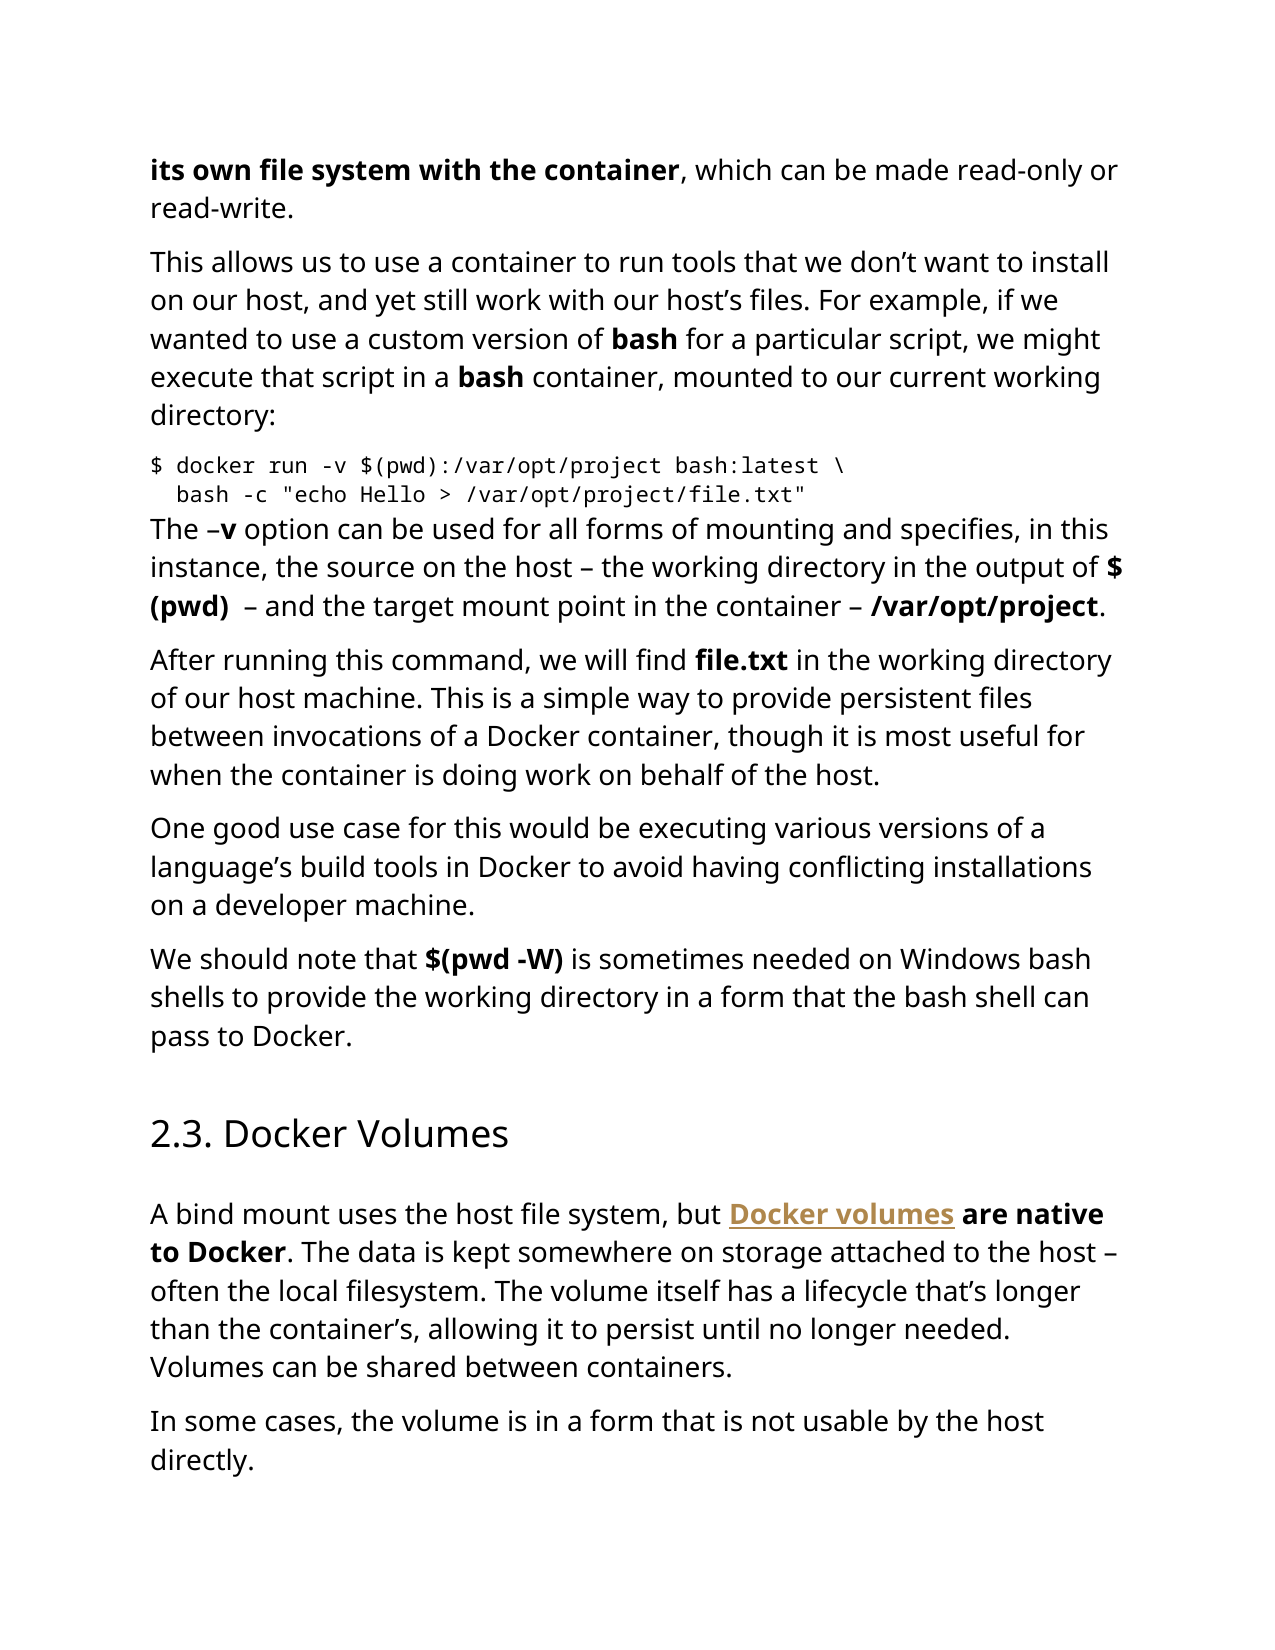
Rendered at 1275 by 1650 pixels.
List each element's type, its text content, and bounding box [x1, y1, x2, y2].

text One good use case for this would be executing various versions of a language’s build tools in Docker to avoid having conflicting installations on a developer machine. [150, 809, 1125, 924]
text bash -c "echo Hello > /var/opt/project/file.txt" [150, 479, 1125, 509]
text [150, 150, 1125, 227]
text A bind mount uses the host file system, but Docker volumes are native to Docker. The data is kept somewhere on storage attached to the host – often the local filesystem. The volume itself has a lifecycle that’s longer than the container’s, allowing it to persist until no longer needed. Volumes can be shared between containers. [150, 1194, 1125, 1386]
text After running this command, we will find file.txt in the working directory of our host machine. This is a simple way to provide persistent files between invocations of a Docker container, though it is most useful for when the container is doing work on behalf of the host. [150, 640, 1125, 793]
subtitle 2.3. Docker Volumes [150, 1107, 1125, 1158]
text We should note that $(pwd -W) is sometimes needed on Windows bash shells to provide the working directory in a form that the bash shell can pass to Docker. [150, 939, 1125, 1054]
text In some cases, the volume is in a form that is not usable by the host directly. [150, 1402, 1125, 1478]
text This allows us to use a container to run tools that we don’t want to install on our host, and yet still work with our host’s files. For example, if we wanted to use a custom version of bash for a particular script, we might execute that script in a bash container, mounted to our current working directory: [150, 242, 1125, 434]
text The –v option can be used for all forms of mounting and specifies, in this instance, the source on the host – the working directory in the output of $(pwd) – and the target mount point in the container – /var/opt/project. [150, 509, 1125, 624]
text $ docker run -v $(pwd):/var/opt/project bash:latest \ [150, 449, 1125, 479]
